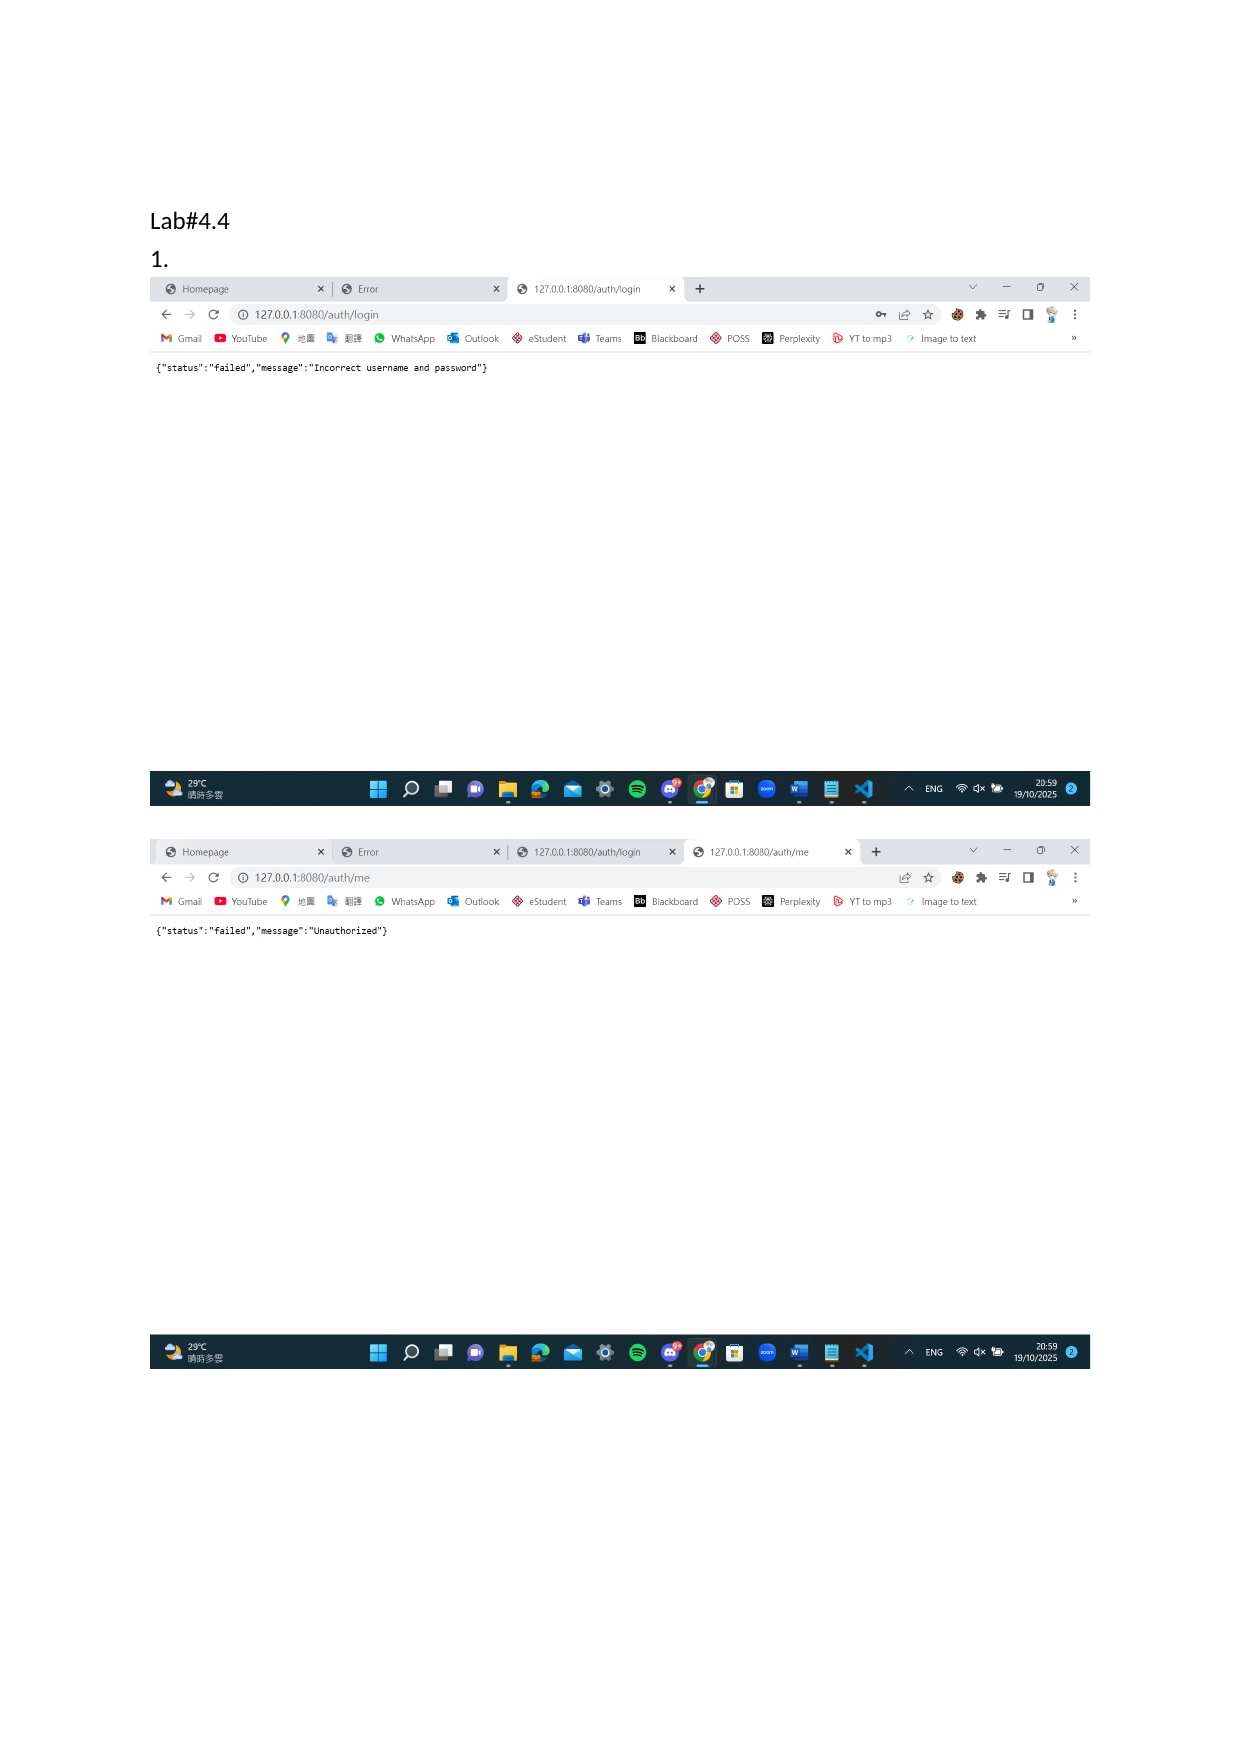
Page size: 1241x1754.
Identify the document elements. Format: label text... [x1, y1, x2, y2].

picture [150, 277, 1091, 806]
text Lab#4.4 [150, 202, 1090, 239]
picture [150, 839, 1091, 1369]
text 1. [150, 239, 1090, 277]
